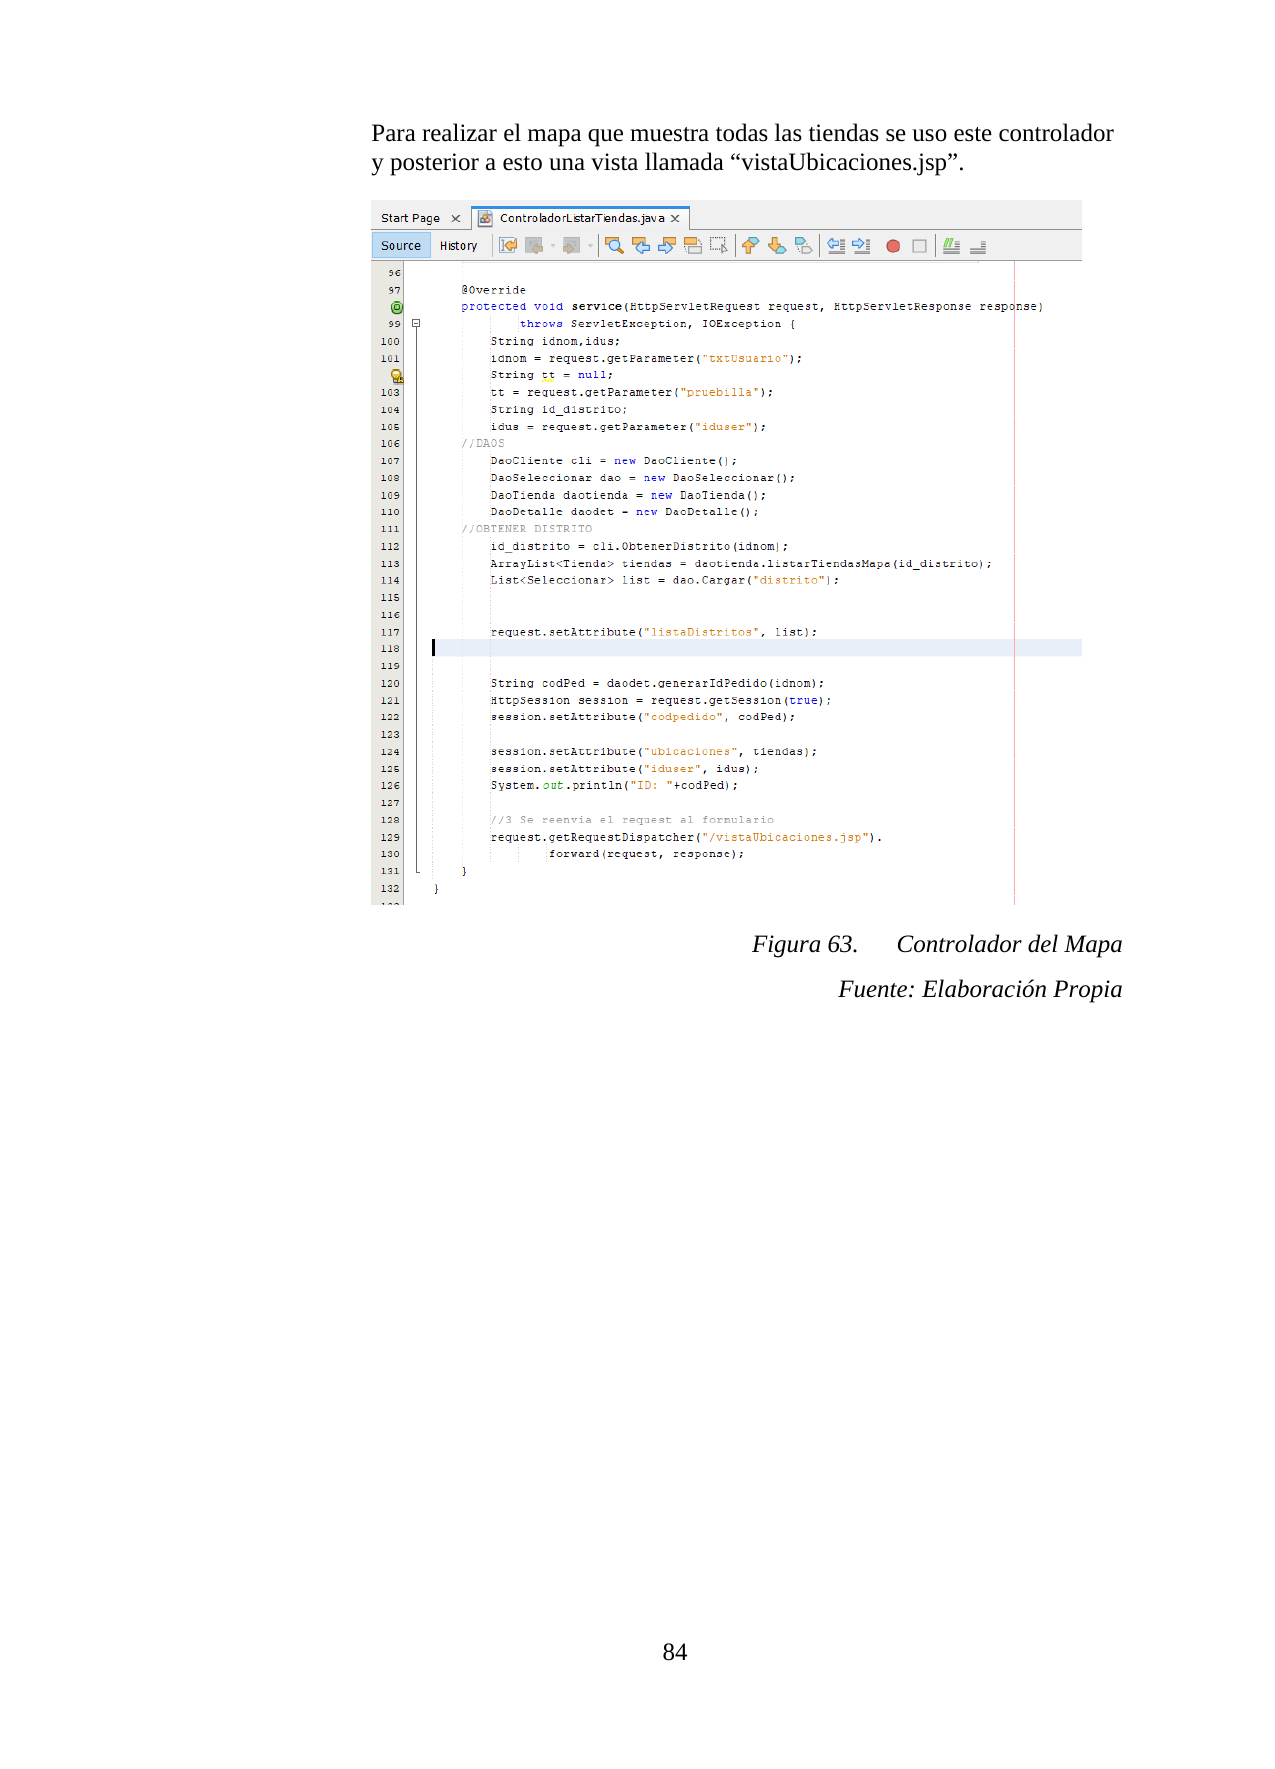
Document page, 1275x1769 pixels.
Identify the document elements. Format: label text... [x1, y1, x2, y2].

picture [371, 200, 1082, 905]
text Para realizar el mapa que muestra todas las tiendas se uso este controlador y posterior a esto una vista llamada “vistaUbicaciones.jsp”. [371, 118, 1125, 176]
text Fuente: Elaboración Propia [225, 974, 1125, 1003]
text Controlador del Mapa [262, 929, 1125, 958]
